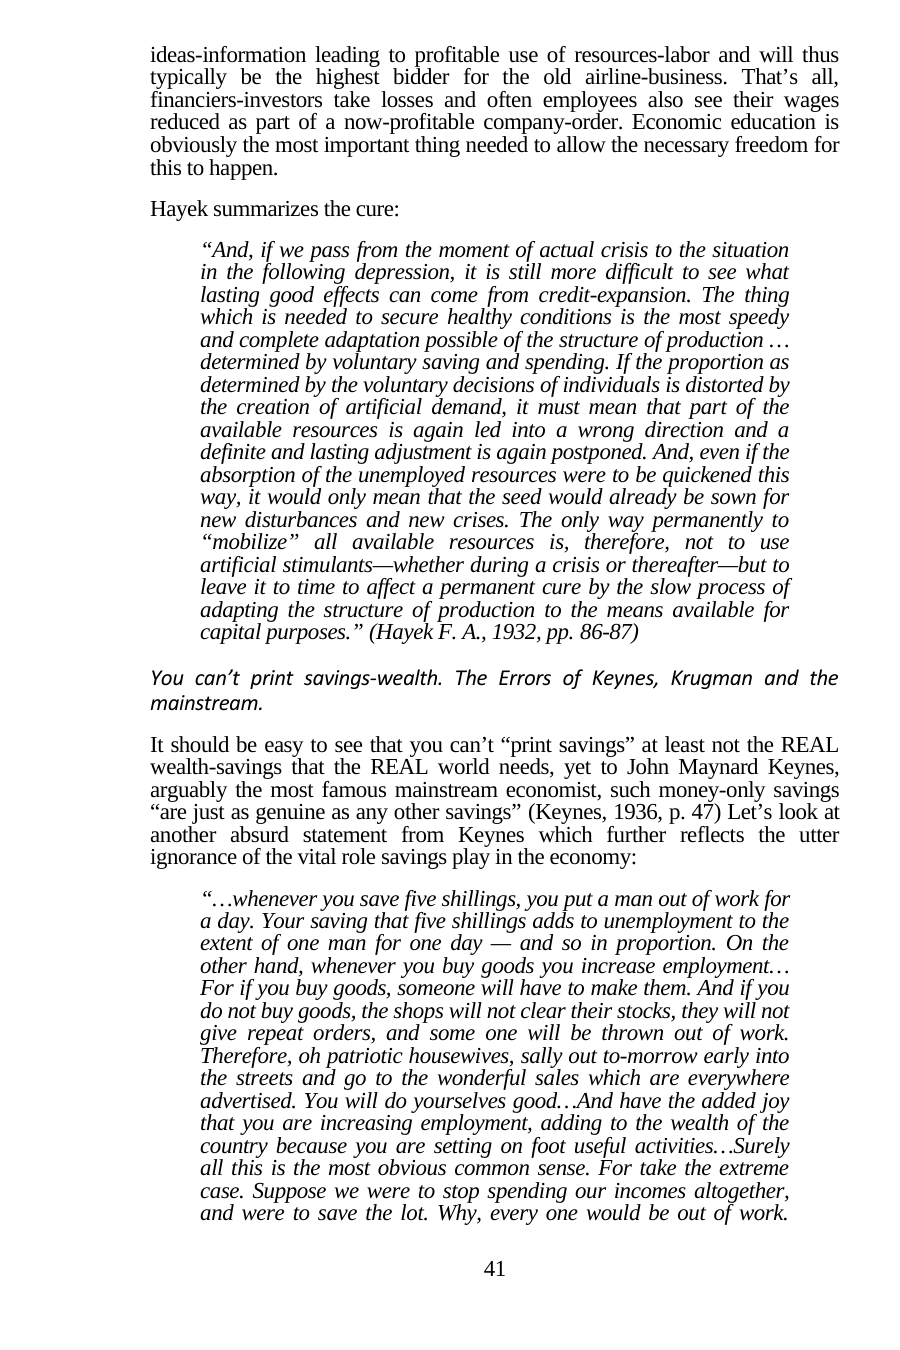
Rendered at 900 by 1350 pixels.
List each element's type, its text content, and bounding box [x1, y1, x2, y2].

text Hayek summarizes the cure: [150, 199, 840, 221]
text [200, 888, 790, 1226]
text “And, if we pass from the moment of actual crisis to the situation in the following depression, it is still more difficult to see what lasting good effects can come from credit-expansion. The thing which is needed to secure healthy conditions is the most speedy and complete adaptation possible of the structure of production … determined by voluntary saving and spending. If the proportion as determined by the voluntary decisions of individuals is distorted by the creation of artificial demand, it must mean that part of the available resources is again led into a wrong direction and a definite and lasting adjustment is again postponed. And, even if the absorption of the unemployed resources were to be quickened this way, it would only mean that the seed would already be sown for new disturbances and new crises. The only way permanently to “mobilize” all available resources is, therefore, not to use artificial stimulants—whether during a crisis or thereafter—but to leave it to time to affect a permanent cure by the slow process of adapting the structure of production to the means available for capital purposes.” (Hayek F. A., 1932, pp. 86-87) [200, 240, 790, 645]
subtitle You can’t print savings-wealth. The Errors of Keynes, Krugman and the mainstream. [150, 666, 840, 716]
text It should be easy to see that you can’t “print savings” at least not the REAL wealth-savings that the REAL world needs, yet to John Maynard Keynes, arguably the most famous mainstream economist, such money-only savings “are just as genuine as any other savings” (Keynes, 1936, p. 47) Let’s look at another absurd statement from Keynes which further reflects the utter ignorance of the vital role savings play in the economy: [150, 735, 840, 870]
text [150, 45, 840, 180]
